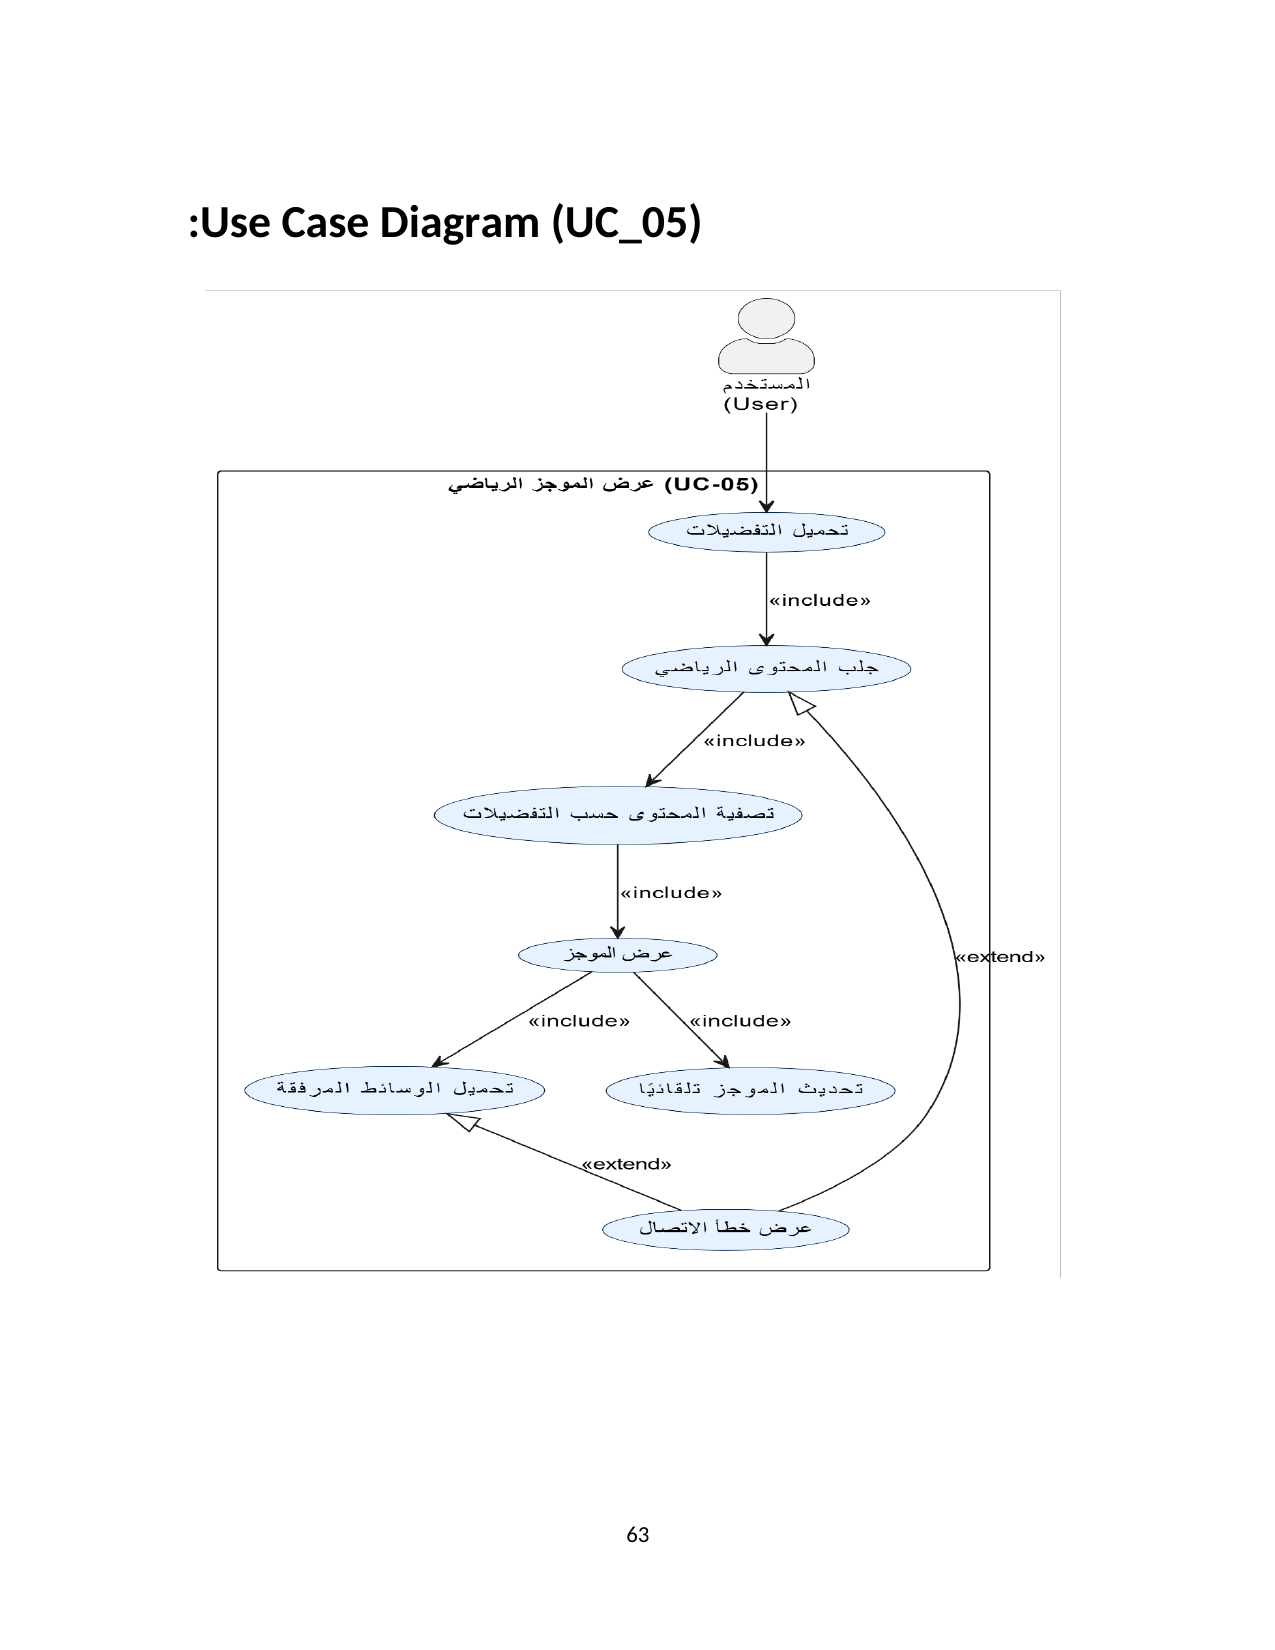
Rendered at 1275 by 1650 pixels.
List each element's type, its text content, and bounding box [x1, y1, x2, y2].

picture [187, 278, 1078, 1290]
text Use Case Diagram (UC_05): [187, 193, 1087, 249]
